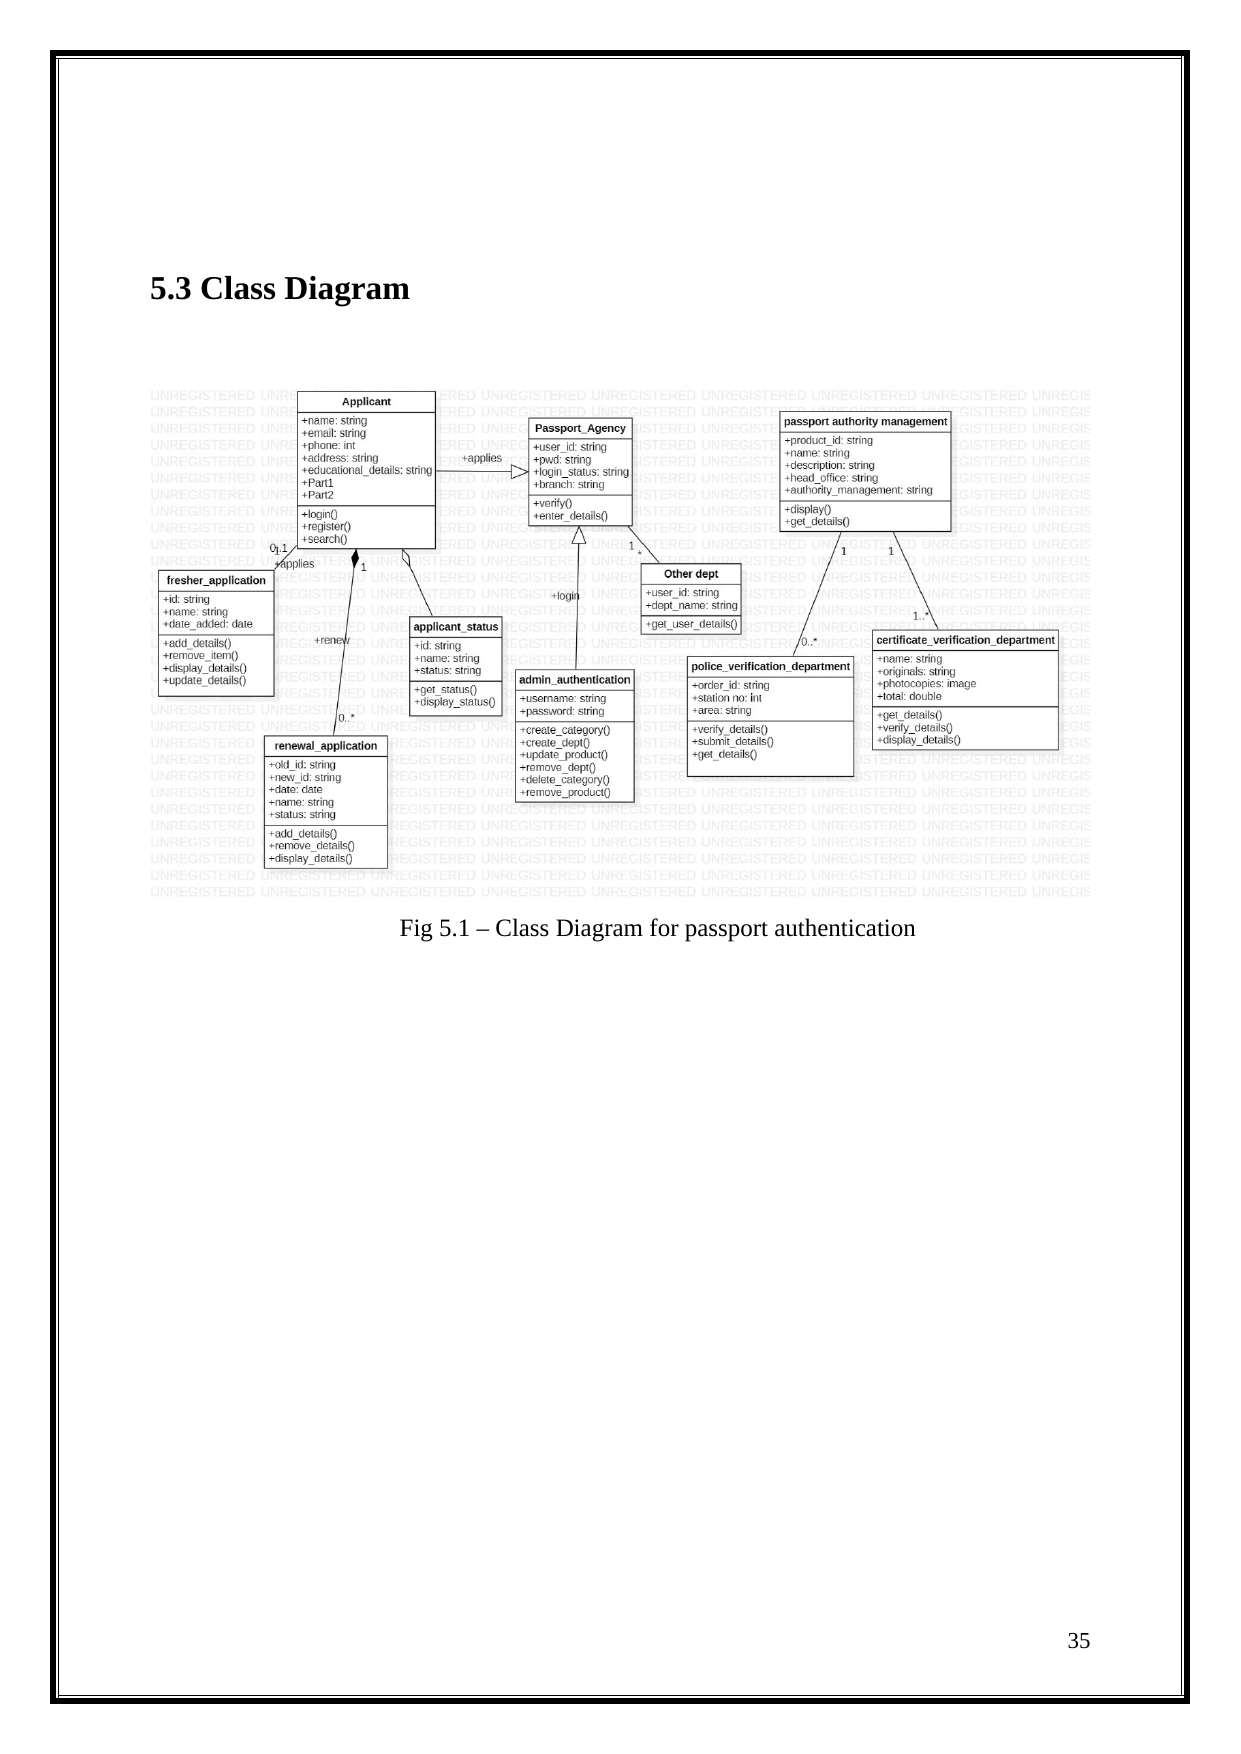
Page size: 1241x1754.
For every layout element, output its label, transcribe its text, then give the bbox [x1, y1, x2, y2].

text Fig 5.1 – Class Diagram for passport authentication [150, 913, 1090, 942]
picture [150, 383, 1091, 901]
text 5.3 Class Diagram [150, 268, 1090, 307]
